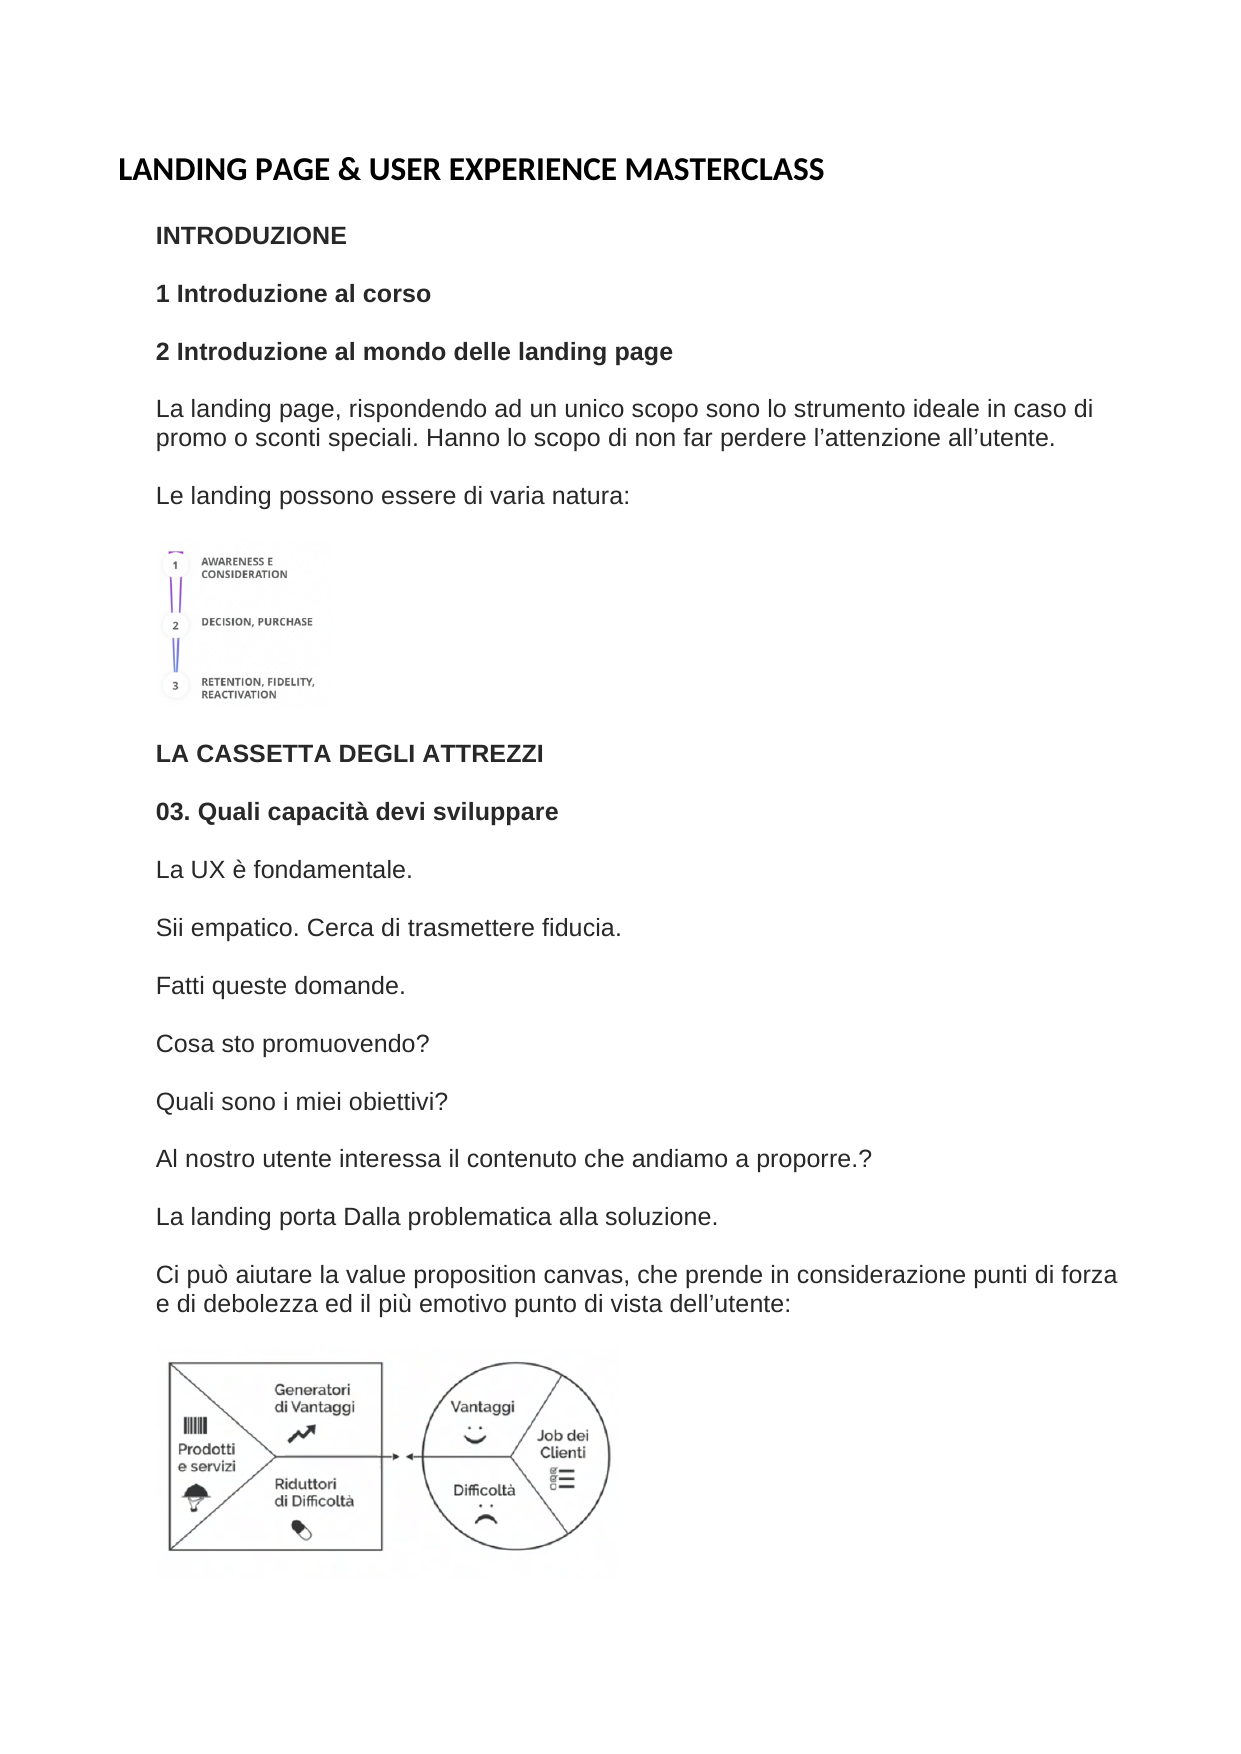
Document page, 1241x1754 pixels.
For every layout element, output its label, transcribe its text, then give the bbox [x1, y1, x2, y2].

text 03. Quali capacità devi sviluppare [156, 797, 1122, 826]
text La landing page, rispondendo ad un unico scopo sono lo strumento ideale in caso di promo o sconti speciali. Hanno lo scopo di non far perdere l’attenzione all’utente. [156, 394, 1122, 452]
text INTRODUZIONE [156, 221, 1122, 249]
text Sii empatico. Cerca di trasmettere fiducia. [156, 913, 1122, 942]
text Al nostro utente interessa il contenuto che andiamo a proporre.? [156, 1144, 1122, 1173]
text La UX è fondamentale. [156, 855, 1122, 884]
text 1 Introduzione al corso [156, 279, 1122, 307]
text Quali sono i miei obiettivi? [156, 1087, 1122, 1115]
text Le landing possono essere di varia natura: [156, 481, 1122, 510]
text La landing porta Dalla problematica alla soluzione. [156, 1202, 1122, 1231]
text Cosa sto promuovendo? [156, 1029, 1122, 1057]
text 2 Introduzione al mondo delle landing page [156, 337, 1122, 365]
text Fatti queste domande. [156, 971, 1122, 999]
text Ci può aiutare la value proposition canvas, che prende in considerazione punti di forza e di debolezza ed il più emotivo punto di vista dell’utente: [156, 1260, 1122, 1318]
text LA CASSETTA DEGLI ATTREZZI [156, 739, 1122, 768]
text LANDING PAGE & USER EXPERIENCE MASTERCLASS [118, 148, 1122, 188]
picture [155, 539, 333, 710]
picture [155, 1347, 620, 1579]
